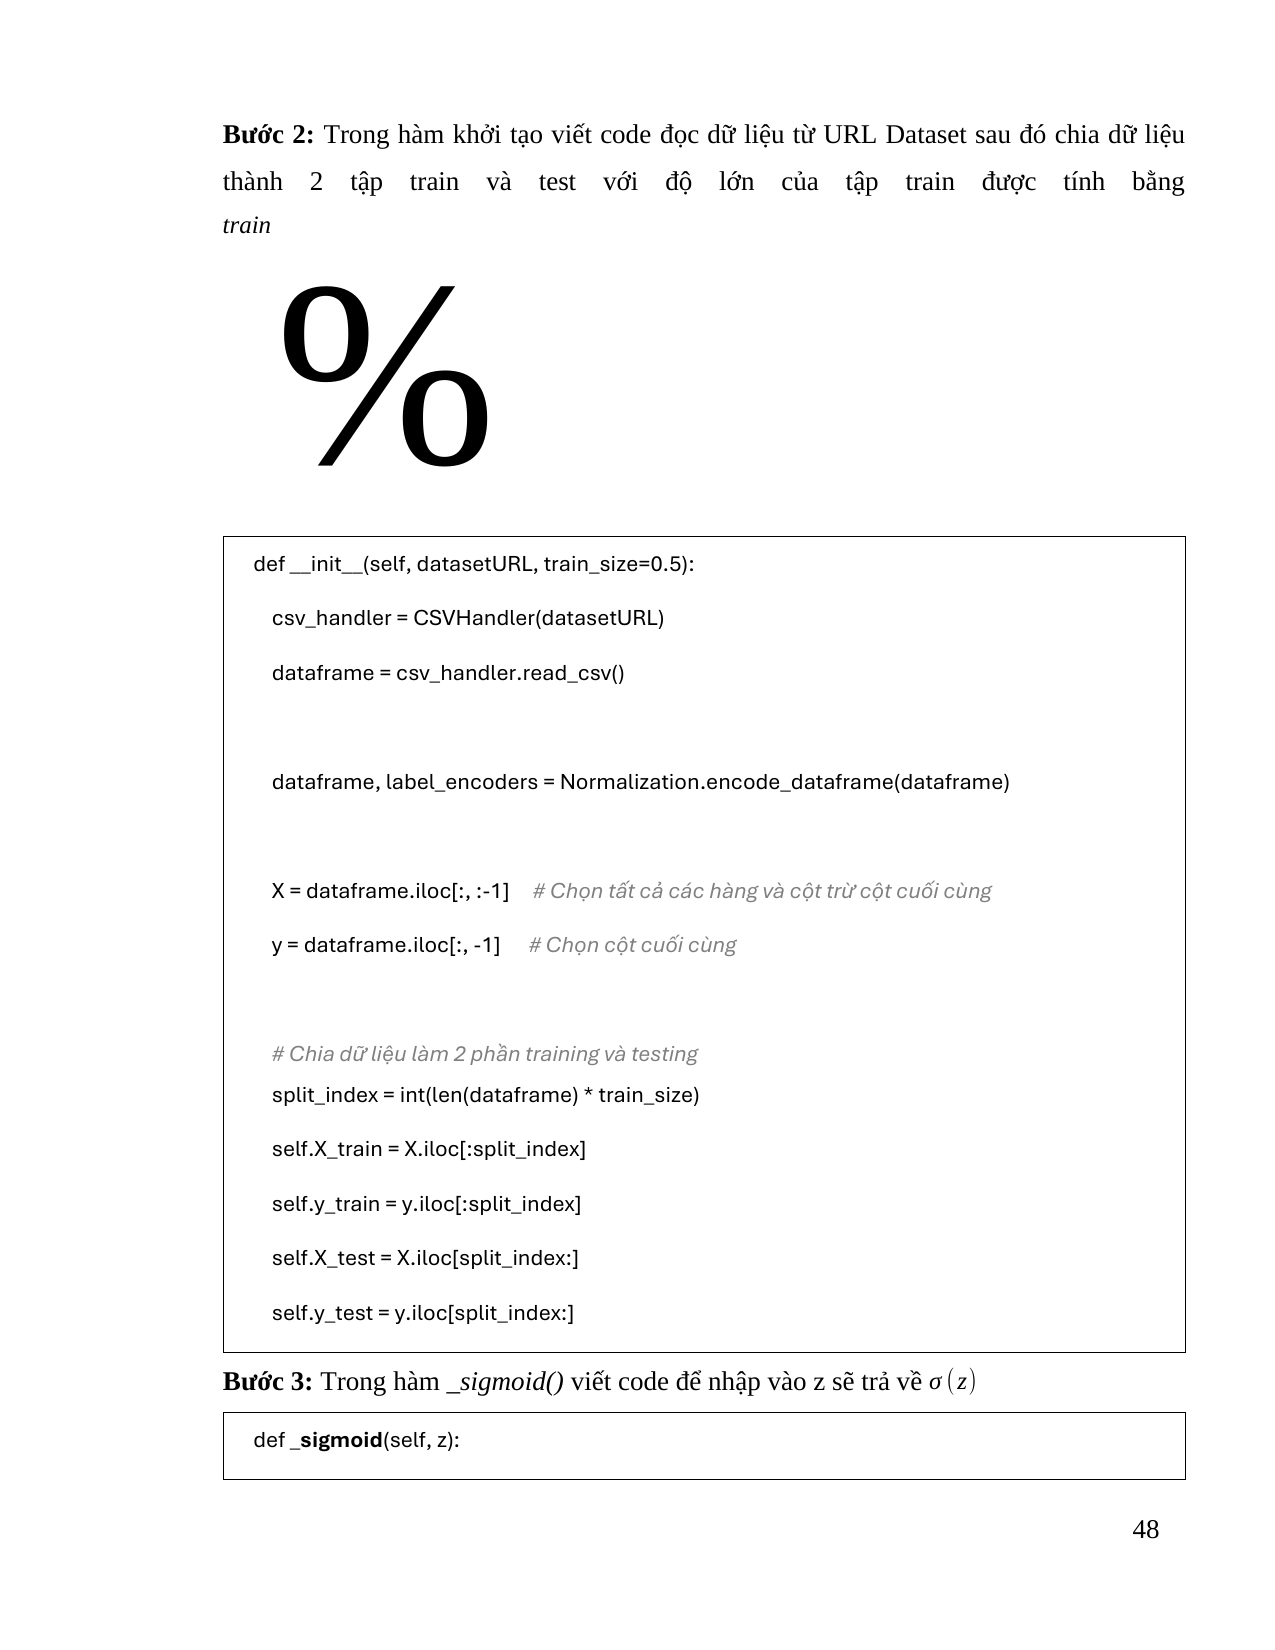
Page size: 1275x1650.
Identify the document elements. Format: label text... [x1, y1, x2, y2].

table_header def __init__(self, datasetURL, train_size=0.5): csv_handler = CSVHandler(datasetURL) dataframe = csv_handler.read_csv() dataframe, label_encoders = Normalization.encode_dataframe(dataframe) X = dataframe.iloc[:, :-1] # Chọn tất cả các hàng và cột trừ cột cuối cùng y = dataframe.iloc[:, -1] # Chọn cột cuối cùng # Chia dữ liệu làm 2 phần training và testing split_index = int(len(dataframe) * train_size) self.X_train = X.iloc[:split_index] self.y_train = y.iloc[:split_index] self.X_test = X.iloc[split_index:] self.y_test = y.iloc[split_index:] [224, 537, 1185, 1352]
text Bước 2: Trong hàm khởi tạo viết code đọc dữ liệu từ URL Dataset sau đó chia dữ liệu thành 2 tập train và test với độ lớn của tập train được tính bằng [223, 118, 1186, 521]
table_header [224, 1413, 1185, 1479]
text Bước 3: Trong hàm _sigmoid() viết code để nhập vào z sẽ trả về [223, 1366, 1186, 1397]
